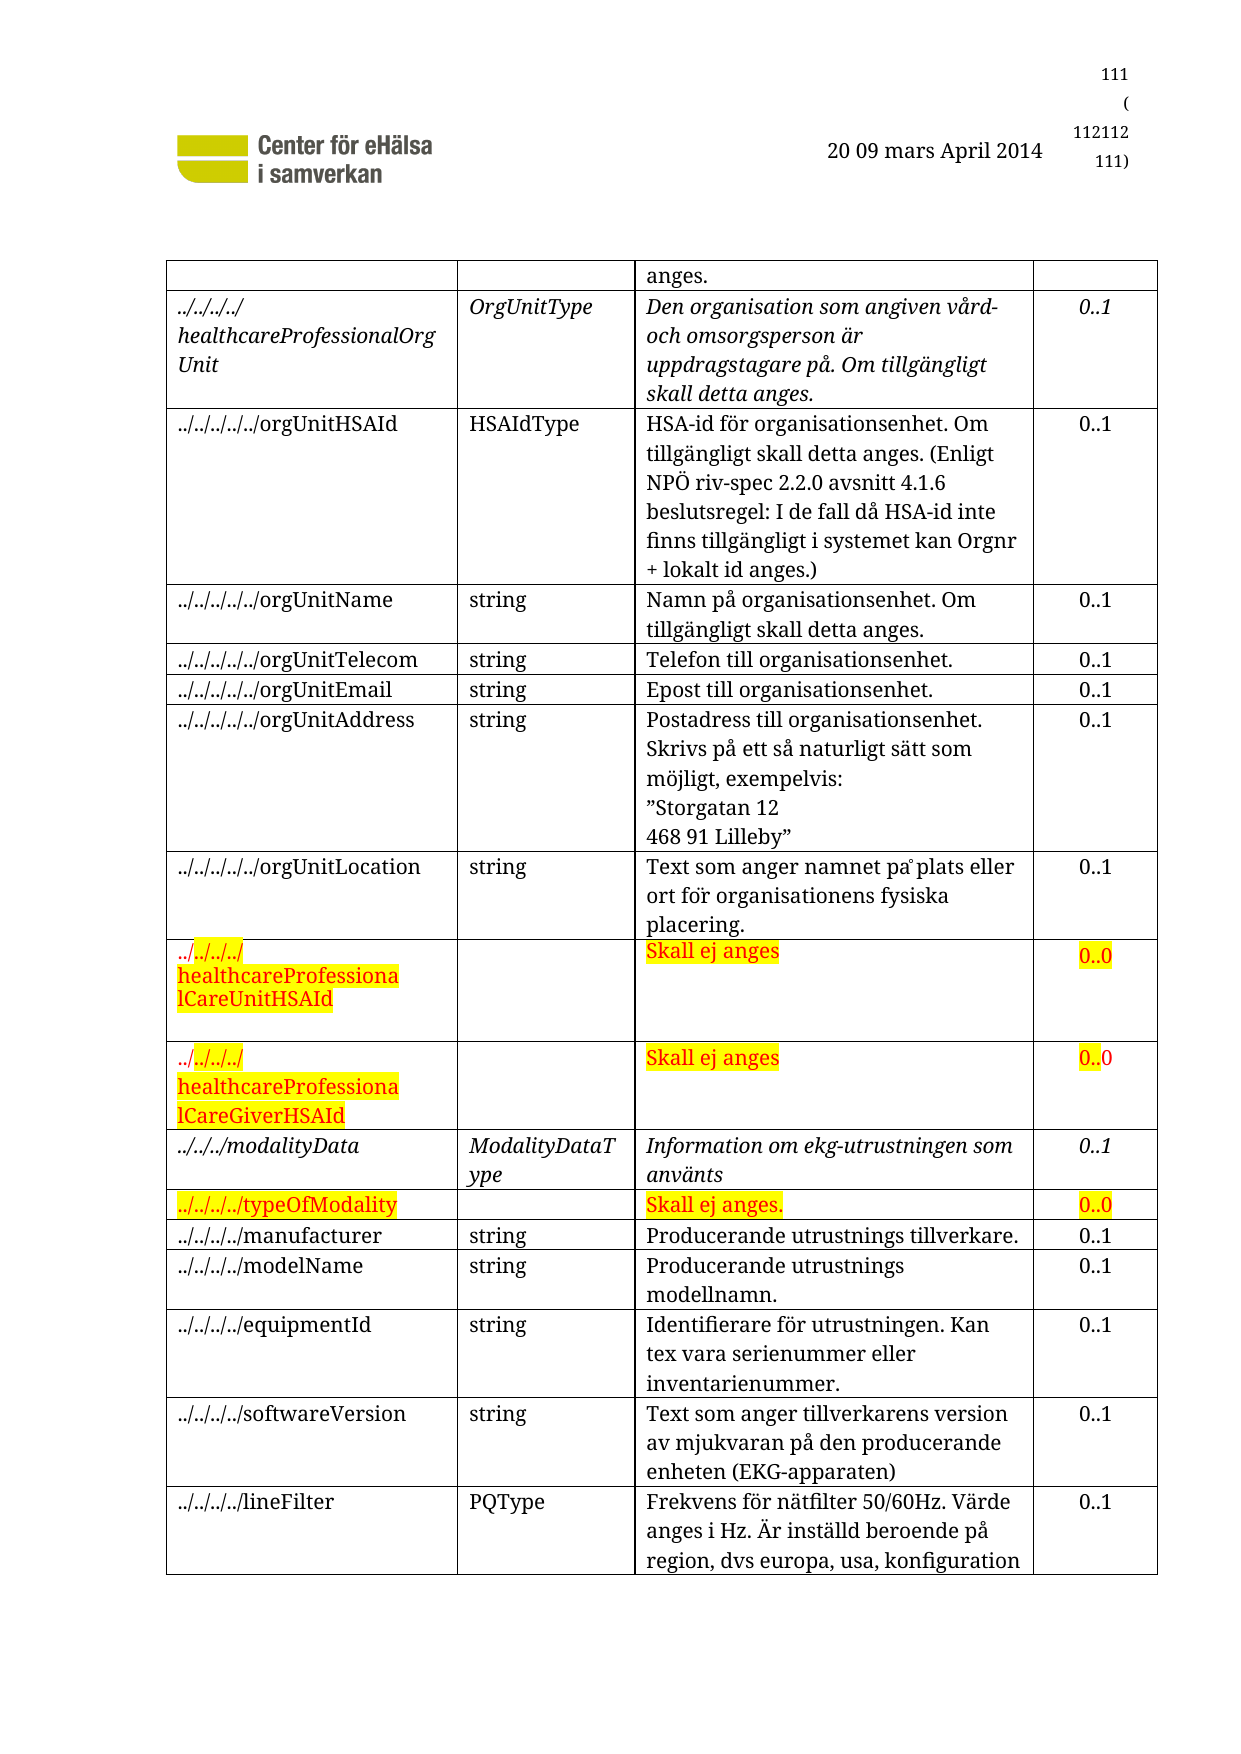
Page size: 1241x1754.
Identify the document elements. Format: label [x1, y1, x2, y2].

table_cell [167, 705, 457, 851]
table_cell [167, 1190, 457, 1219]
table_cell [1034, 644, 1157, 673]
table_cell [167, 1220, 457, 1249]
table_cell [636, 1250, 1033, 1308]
picture [177, 135, 432, 183]
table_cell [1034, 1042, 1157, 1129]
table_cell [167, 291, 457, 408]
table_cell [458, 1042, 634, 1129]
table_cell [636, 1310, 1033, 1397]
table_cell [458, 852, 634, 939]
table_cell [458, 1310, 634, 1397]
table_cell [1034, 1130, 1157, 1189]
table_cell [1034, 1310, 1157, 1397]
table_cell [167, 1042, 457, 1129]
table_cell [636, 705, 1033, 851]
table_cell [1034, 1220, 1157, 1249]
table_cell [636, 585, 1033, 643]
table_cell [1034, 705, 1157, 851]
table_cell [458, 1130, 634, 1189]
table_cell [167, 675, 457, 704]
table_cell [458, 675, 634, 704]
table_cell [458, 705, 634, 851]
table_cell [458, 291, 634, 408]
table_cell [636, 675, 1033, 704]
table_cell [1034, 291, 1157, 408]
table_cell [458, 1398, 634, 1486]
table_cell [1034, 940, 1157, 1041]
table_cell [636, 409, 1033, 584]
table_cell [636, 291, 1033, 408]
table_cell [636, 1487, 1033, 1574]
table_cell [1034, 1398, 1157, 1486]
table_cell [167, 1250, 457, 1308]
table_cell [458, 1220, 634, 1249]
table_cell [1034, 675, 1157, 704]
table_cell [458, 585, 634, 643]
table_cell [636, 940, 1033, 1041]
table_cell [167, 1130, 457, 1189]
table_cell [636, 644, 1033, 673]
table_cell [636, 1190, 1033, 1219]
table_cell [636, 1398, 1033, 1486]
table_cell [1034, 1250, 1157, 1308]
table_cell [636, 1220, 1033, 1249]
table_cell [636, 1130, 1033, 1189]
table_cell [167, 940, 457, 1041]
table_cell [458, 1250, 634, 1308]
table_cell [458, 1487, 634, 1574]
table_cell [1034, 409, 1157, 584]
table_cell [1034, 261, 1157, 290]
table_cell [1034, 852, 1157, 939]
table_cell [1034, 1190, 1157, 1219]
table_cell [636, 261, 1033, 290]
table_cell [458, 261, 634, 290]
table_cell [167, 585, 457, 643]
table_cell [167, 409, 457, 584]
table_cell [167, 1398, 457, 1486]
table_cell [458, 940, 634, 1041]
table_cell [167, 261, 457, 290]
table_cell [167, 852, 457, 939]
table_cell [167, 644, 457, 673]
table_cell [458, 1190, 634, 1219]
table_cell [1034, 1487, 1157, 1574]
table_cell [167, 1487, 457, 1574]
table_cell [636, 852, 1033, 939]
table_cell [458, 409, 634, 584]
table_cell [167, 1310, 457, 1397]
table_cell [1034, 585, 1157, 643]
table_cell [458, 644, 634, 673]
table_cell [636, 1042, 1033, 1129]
